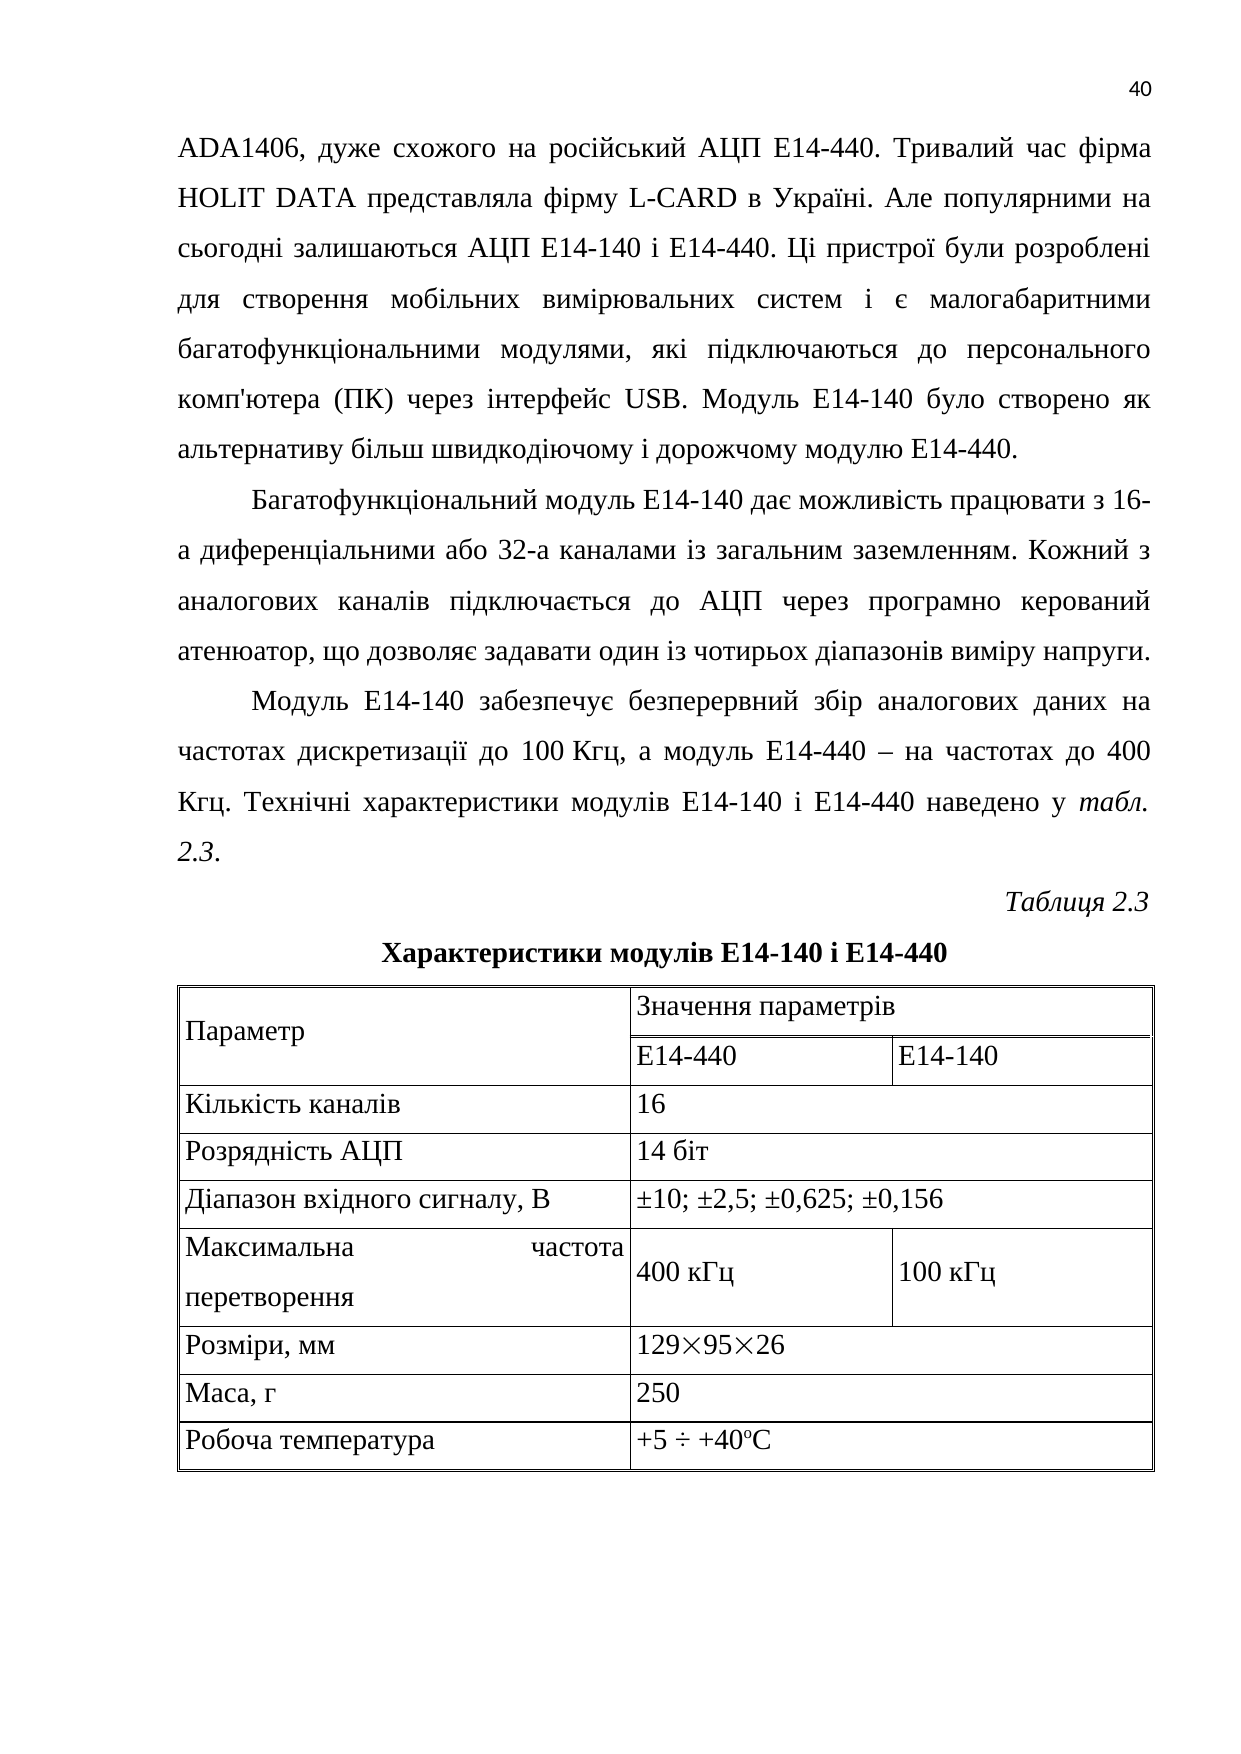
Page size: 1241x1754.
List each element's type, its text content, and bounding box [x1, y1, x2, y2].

text Модуль Е14-140 забезпечує безперервний збір аналогових даних на частотах дискретизації до 100 Кгц, а модуль Е14-440 – на частотах до 400 Кгц. Технічні характеристики модулів Е14-140 і Е14-440 наведено у табл. 2.3. [177, 683, 1152, 868]
table_cell +5 ÷ +40оС [631, 1423, 1152, 1469]
table_cell Е14-140 [893, 1035, 1153, 1085]
table_cell 250 [631, 1375, 1152, 1421]
table_cell Е14-440 [631, 1038, 892, 1085]
table_cell Кількість каналів [180, 1086, 630, 1132]
table_header Параметр [180, 988, 630, 1085]
table_cell ±10; ±2,5; ±0,625; ±0,156 [631, 1181, 1152, 1228]
text Багатофункціональний модуль Е14-140 дає можливість працювати з 16-а диференціальними або 32-а каналами із загальним заземленням. Кожний з аналогових каналів підключається до АЦП через програмно керований атенюатор, що дозволяє задавати один із чотирьох діапазонів виміру напруги. [177, 482, 1152, 666]
table_cell 1299526 [631, 1327, 1152, 1374]
table_cell Розміри, мм [180, 1327, 630, 1374]
table_cell 16 [631, 1086, 1152, 1132]
table_cell 100 кГц [893, 1229, 1152, 1326]
table_cell 400 кГц [631, 1229, 892, 1326]
table_header Значення параметрів [631, 988, 1152, 1035]
table_cell Робоча температура [180, 1423, 630, 1469]
text Таблиця 2.3 [177, 884, 1152, 918]
table_cell 14 біт [631, 1134, 1152, 1180]
table_cell Максимальна частота перетворення [180, 1229, 630, 1326]
text Характеристики модулів Е14-140 і Е14-440 [177, 935, 1152, 968]
table_cell Діапазон вхідного сигналу, В [180, 1181, 630, 1228]
table_cell Маса, г [180, 1375, 630, 1421]
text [177, 130, 1152, 465]
table_cell Розрядність АЦП [180, 1134, 630, 1180]
